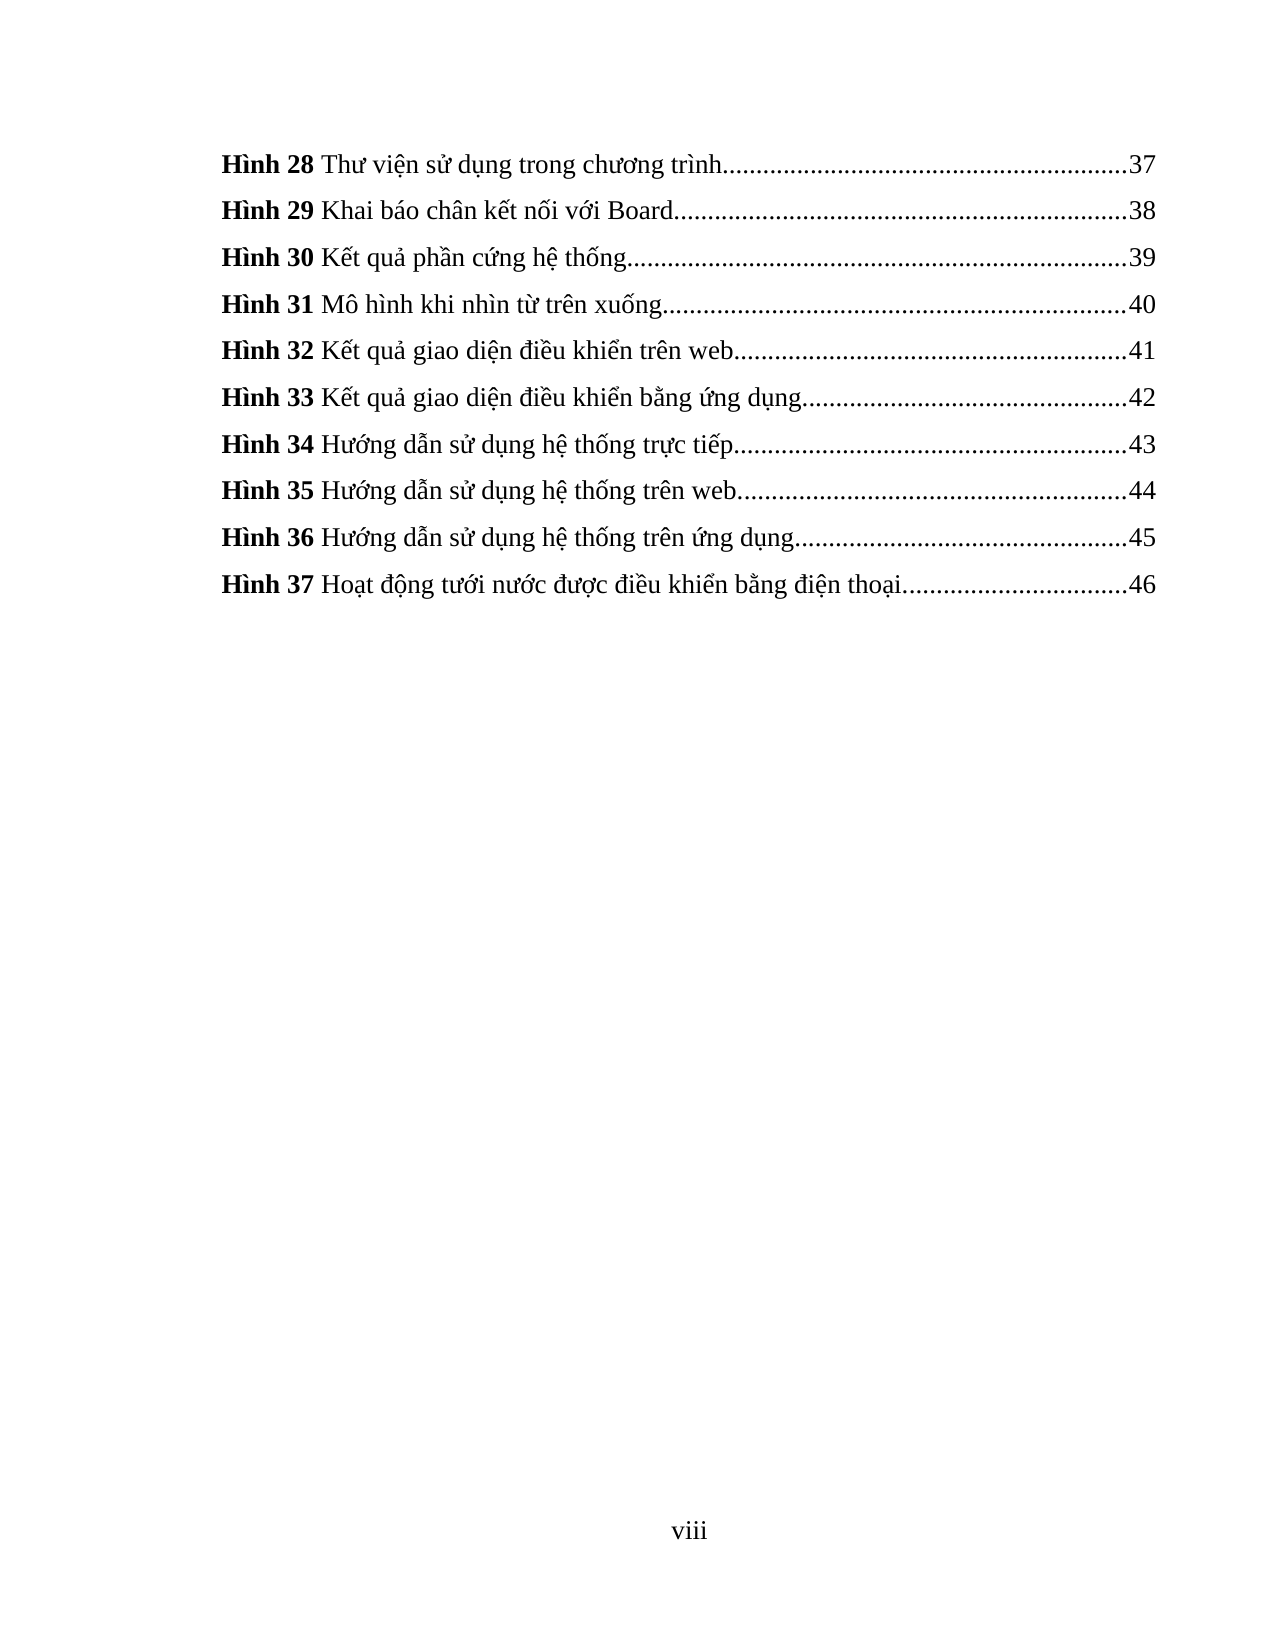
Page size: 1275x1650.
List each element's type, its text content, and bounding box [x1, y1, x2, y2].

text Hình 29 Khai báo chân kết nối với Board. 38 [177, 194, 1157, 226]
text Hình 35 Hướng dẫn sử dụng hệ thống trên web. 44 [177, 474, 1157, 506]
text Hình 34 Hướng dẫn sử dụng hệ thống trực tiếp. 43 [177, 428, 1157, 459]
text Hình 32 Kết quả giao diện điều khiển trên web. 41 [177, 334, 1157, 366]
text Hình 28 Thư viện sử dụng trong chương trình. 37 [177, 148, 1157, 179]
text Hình 37 Hoạt động tưới nước được điều khiển bằng điện thoại. 46 [177, 568, 1157, 599]
text Hình 33 Kết quả giao diện điều khiển bằng ứng dụng. 42 [177, 381, 1157, 412]
text Hình 31 Mô hình khi nhìn từ trên xuống. 40 [177, 288, 1157, 319]
text Hình 36 Hướng dẫn sử dụng hệ thống trên ứng dụng. 45 [177, 521, 1157, 552]
text Hình 30 Kết quả phần cứng hệ thống. 39 [177, 241, 1157, 272]
